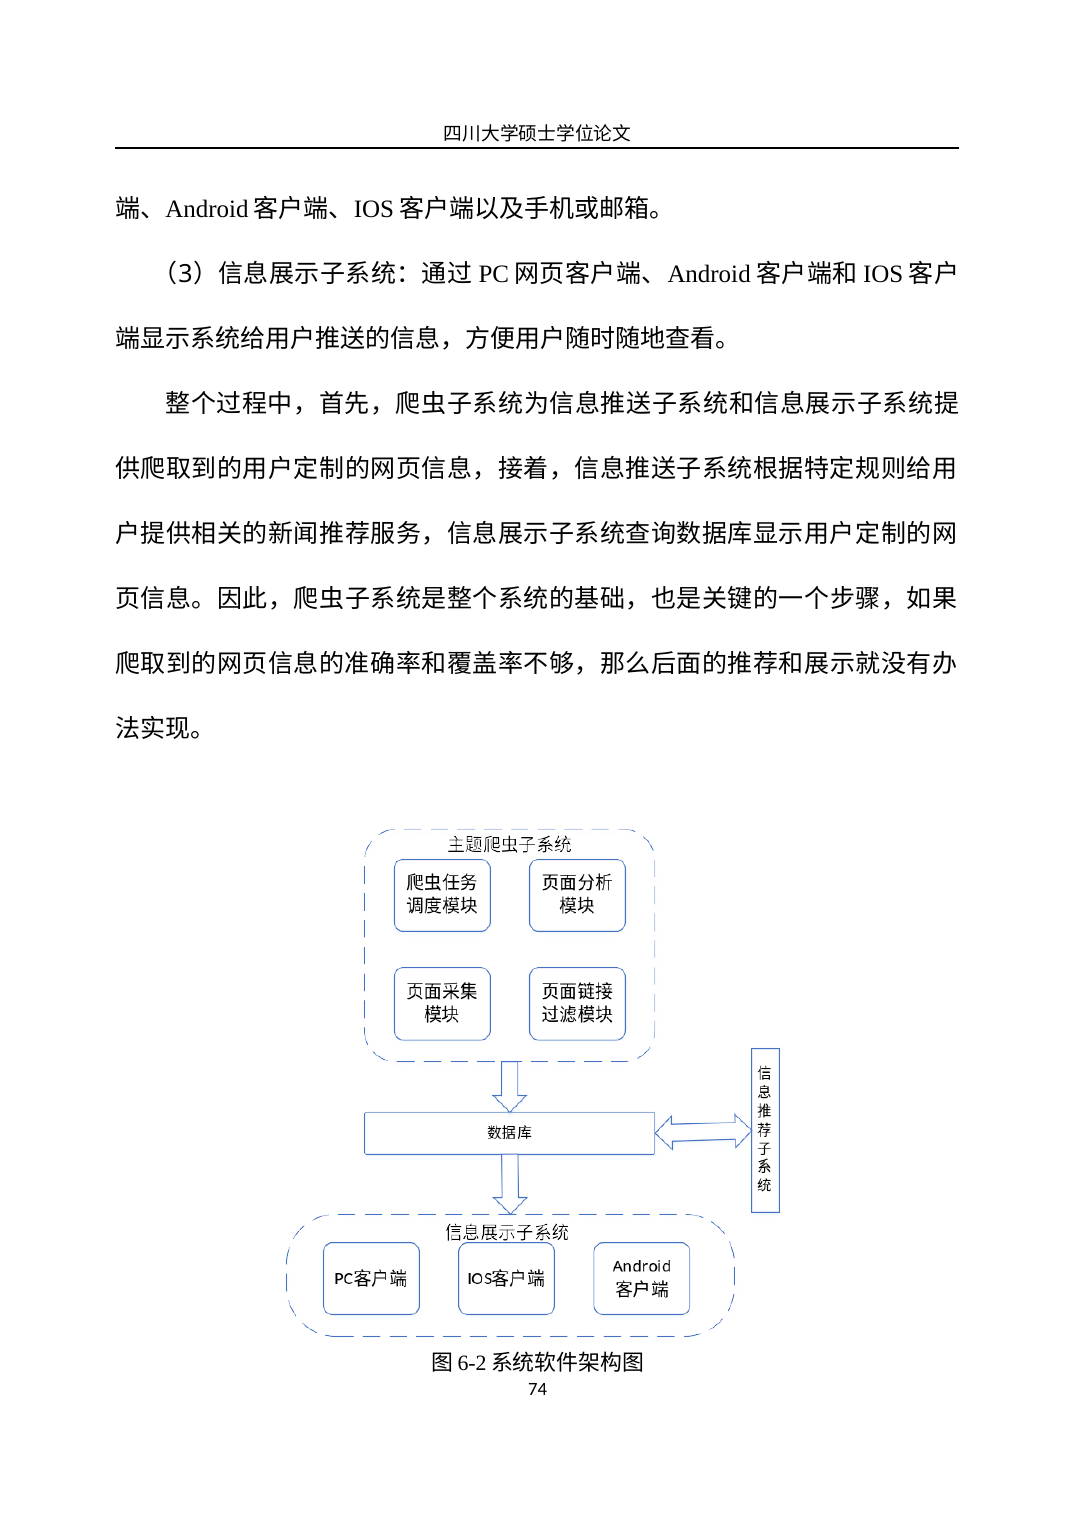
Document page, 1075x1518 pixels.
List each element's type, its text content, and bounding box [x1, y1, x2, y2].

text 整个过程中，首先，爬虫子系统为信息推送子系统和信息展示子系统提供爬取到的用户定制的网页信息，接着，信息推送子系统根据特定规则给用户提供相关的新闻推荐服务，信息展示子系统查询数据库显示用户定制的网页信息。因此，爬虫子系统是整个系统的基础，也是关键的一个步骤，如果爬取到的网页信息的准确率和覆盖率不够，那么后面的推荐和展示就没有办法实现。 [115, 369, 959, 759]
text （3）信息展示子系统：通过PC网页客户端、Android客户端和IOS客户端显示系统给用户推送的信息，方便用户随时随地查看。 [115, 239, 959, 369]
text 图6-2系统软件架构图 [115, 1344, 959, 1377]
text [115, 174, 959, 239]
